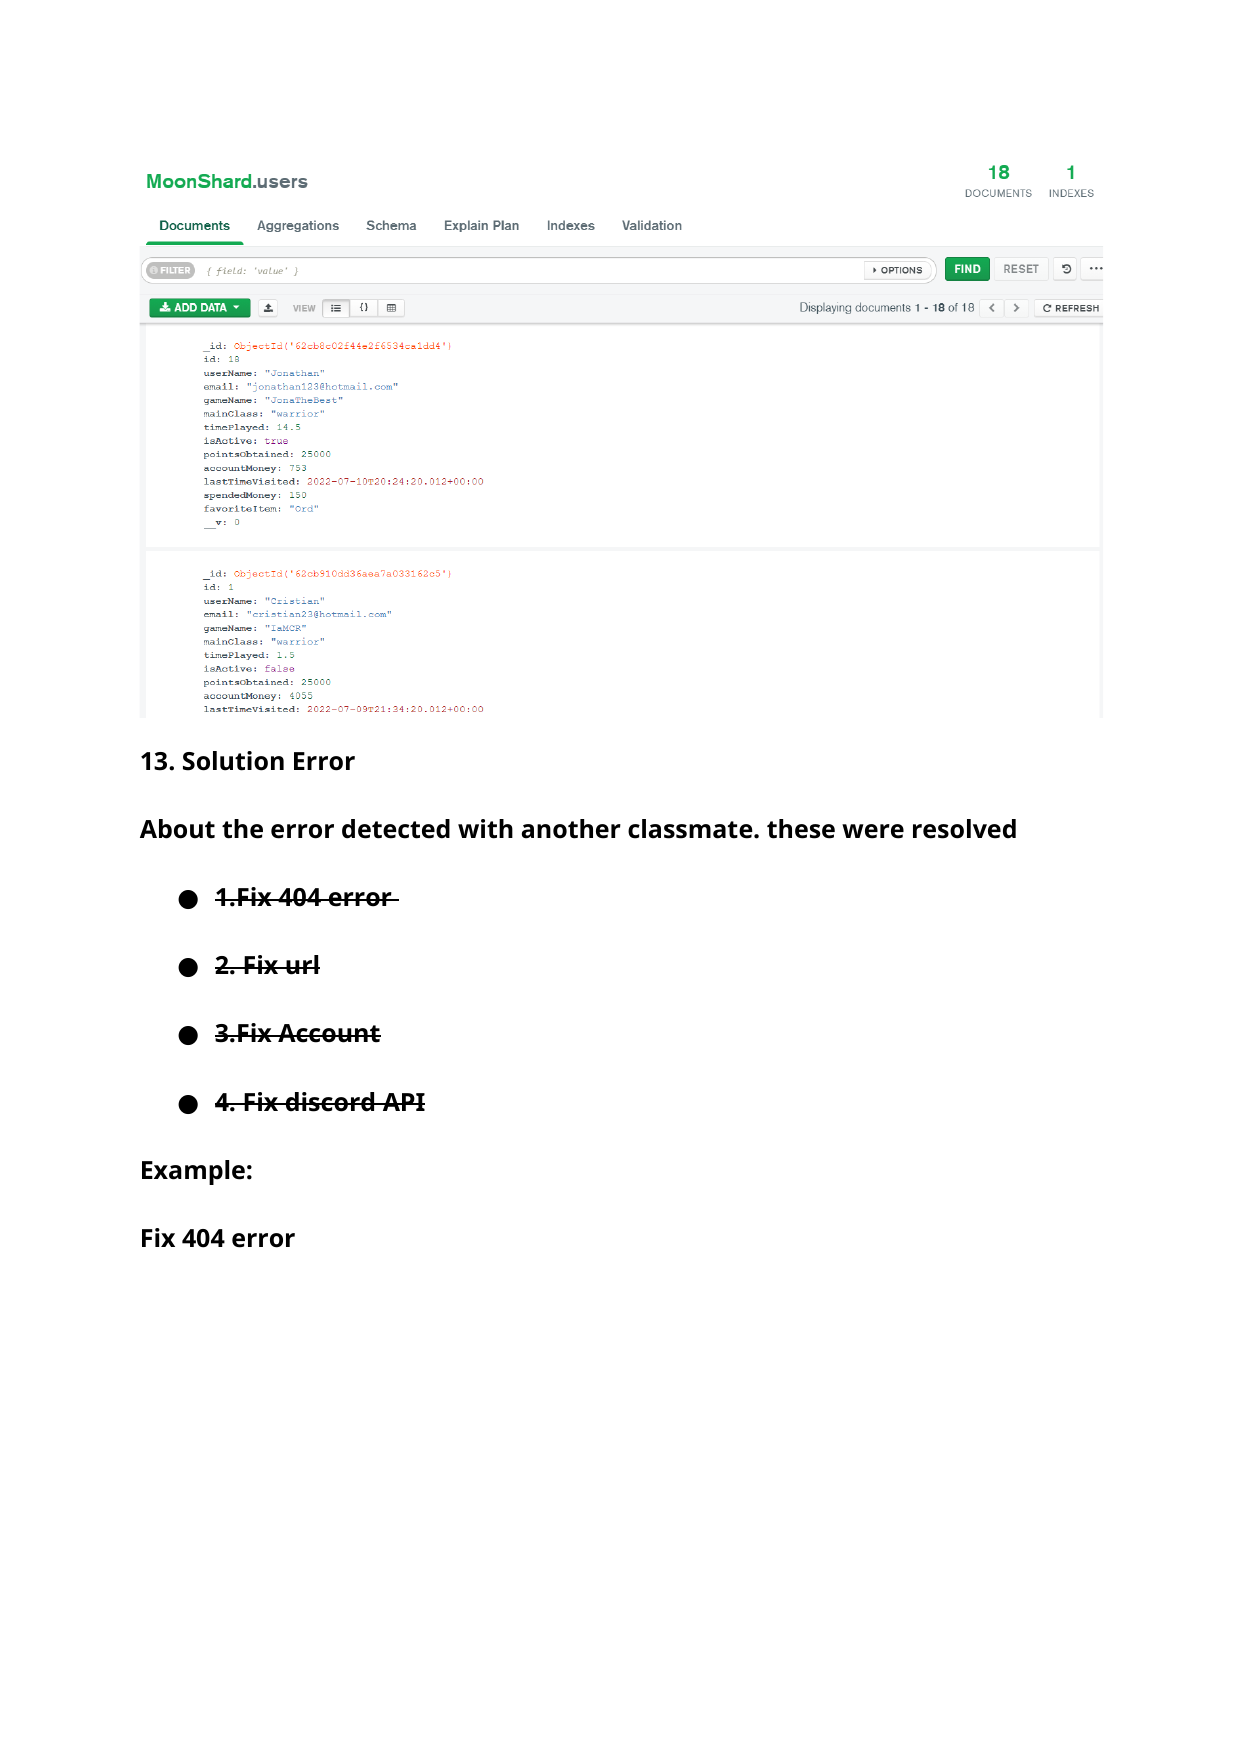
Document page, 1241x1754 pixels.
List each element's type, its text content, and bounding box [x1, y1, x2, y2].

picture [139, 147, 1104, 718]
list 4. Fix discord API [177, 1084, 1103, 1118]
list 3.Fix Account [177, 1016, 1103, 1050]
list 2. Fix url [177, 948, 1103, 982]
text 13. Solution Error [139, 744, 1103, 778]
text About the error detected with another classmate. these were resolved [139, 812, 1103, 846]
list 1.Fix 404 error [177, 880, 1103, 914]
text Fix 404 error [139, 1221, 1103, 1254]
text Example: [139, 1152, 1103, 1186]
